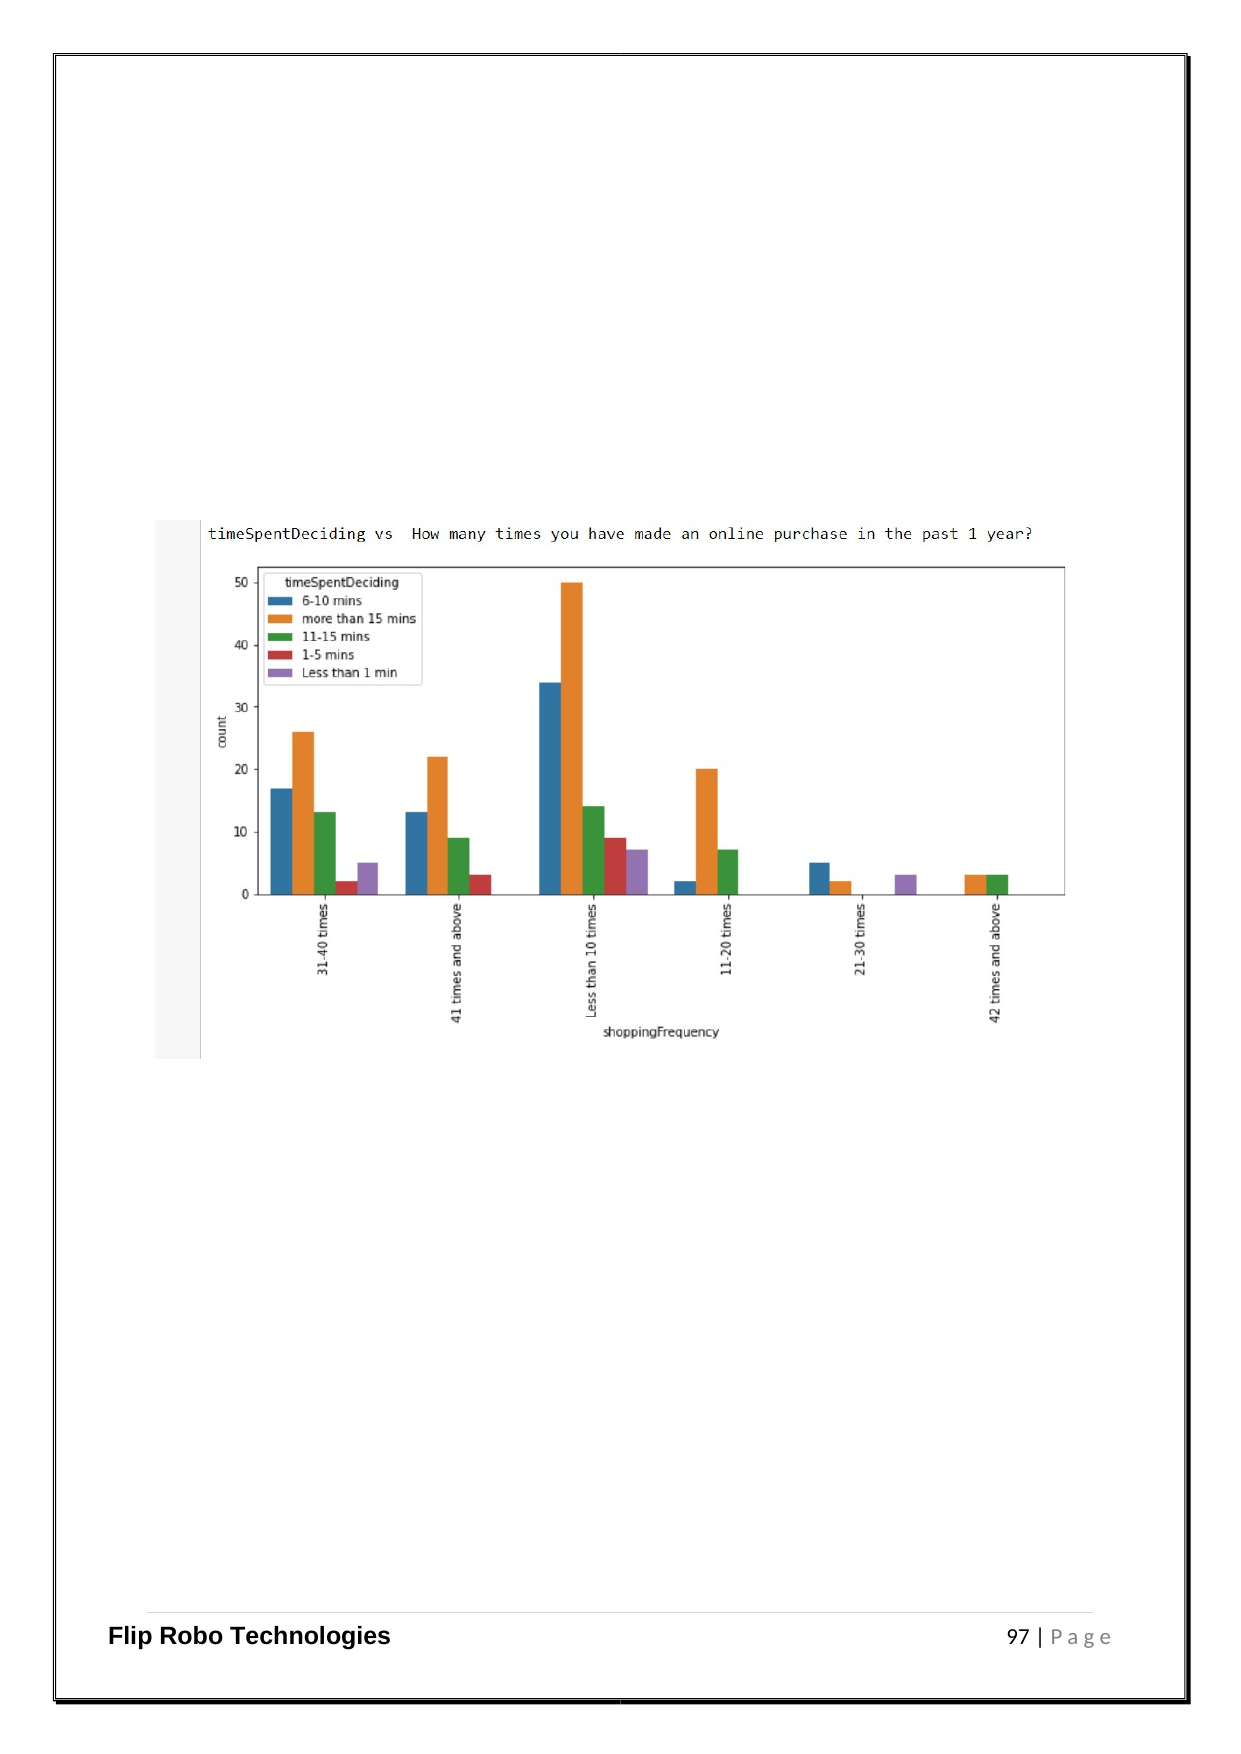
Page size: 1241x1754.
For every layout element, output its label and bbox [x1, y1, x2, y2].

picture [155, 520, 1066, 1059]
